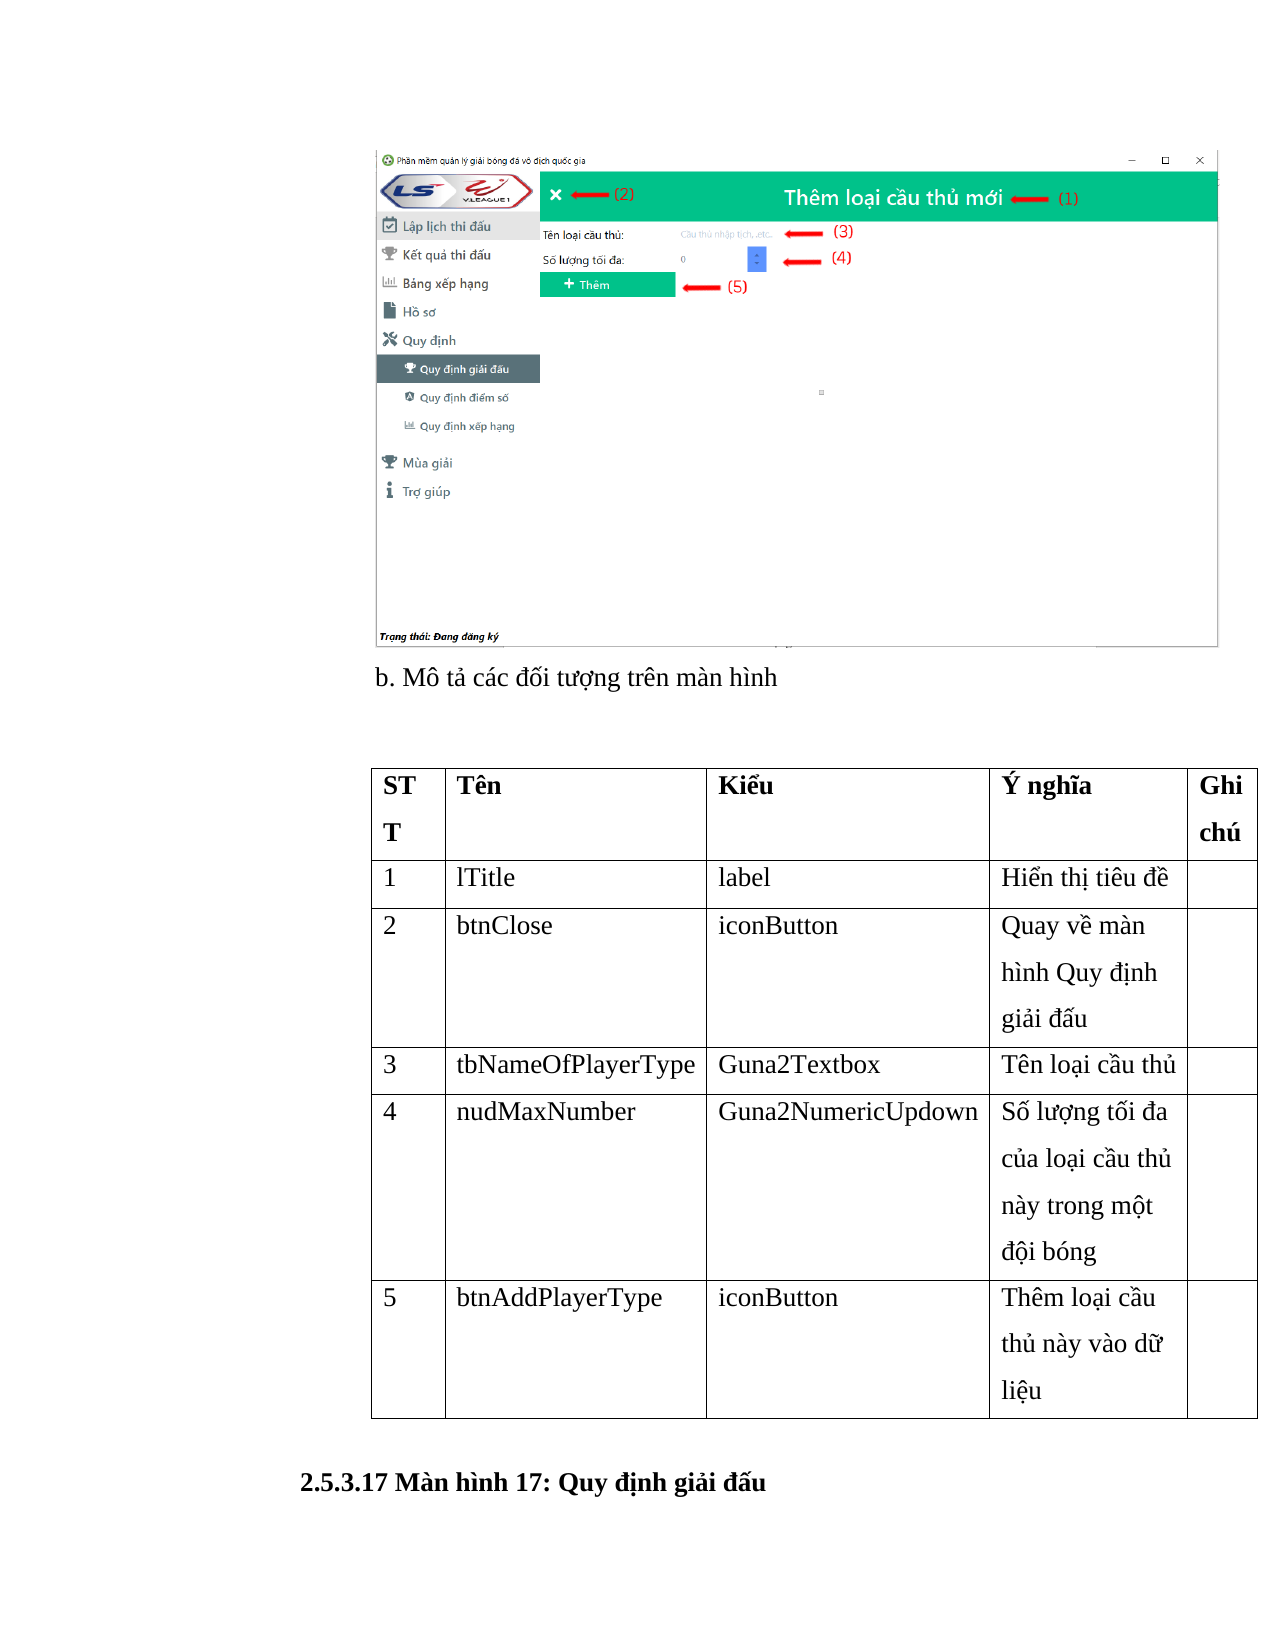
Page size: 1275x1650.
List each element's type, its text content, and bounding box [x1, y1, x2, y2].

table_cell iconButton [707, 909, 989, 1047]
table_cell 3 [372, 1048, 445, 1094]
table_cell [1188, 1281, 1257, 1418]
list 2.5.3.17 Màn hình 17: Quy định giải đấu [150, 1466, 1125, 1497]
table_cell btnAddPlayerType [446, 1281, 706, 1418]
table_cell [1188, 1048, 1257, 1094]
table_cell btnClose [446, 909, 706, 1047]
table_cell 4 [372, 1095, 445, 1280]
table_cell 2 [372, 909, 445, 1047]
table_cell 1 [372, 861, 445, 908]
table_cell Thêm loại cầu thủ này vào dữ liệu [990, 1281, 1187, 1418]
table_cell [1188, 909, 1257, 1047]
table_header Ý nghĩa [990, 769, 1187, 860]
table_cell nudMaxNumber [446, 1095, 706, 1280]
table_cell Guna2NumericUpdown [707, 1095, 989, 1280]
table_cell Hiển thị tiêu đề [990, 861, 1187, 908]
table_cell Tên loại cầu thủ [990, 1048, 1187, 1094]
table_cell tbNameOfPlayerType [446, 1048, 706, 1094]
list b. Mô tả các đối tượng trên màn hình [150, 661, 1125, 693]
table_cell Số lượng tối đa của loại cầu thủ này trong một đội bóng [990, 1095, 1187, 1280]
table_cell [1188, 861, 1257, 908]
table_header STT [372, 769, 445, 860]
table_header Ghi chú [1188, 769, 1257, 860]
table_cell lTitle [446, 861, 706, 908]
table_cell Guna2Textbox [707, 1048, 989, 1094]
table_header Kiểu [707, 769, 989, 860]
table_cell iconButton [707, 1281, 989, 1418]
picture [375, 150, 1220, 648]
table_cell label [707, 861, 989, 908]
table_cell Quay về màn hình Quy định giải đấu [990, 909, 1187, 1047]
table_cell 5 [372, 1281, 445, 1418]
table_cell [1188, 1095, 1257, 1280]
table_header Tên [446, 769, 706, 860]
